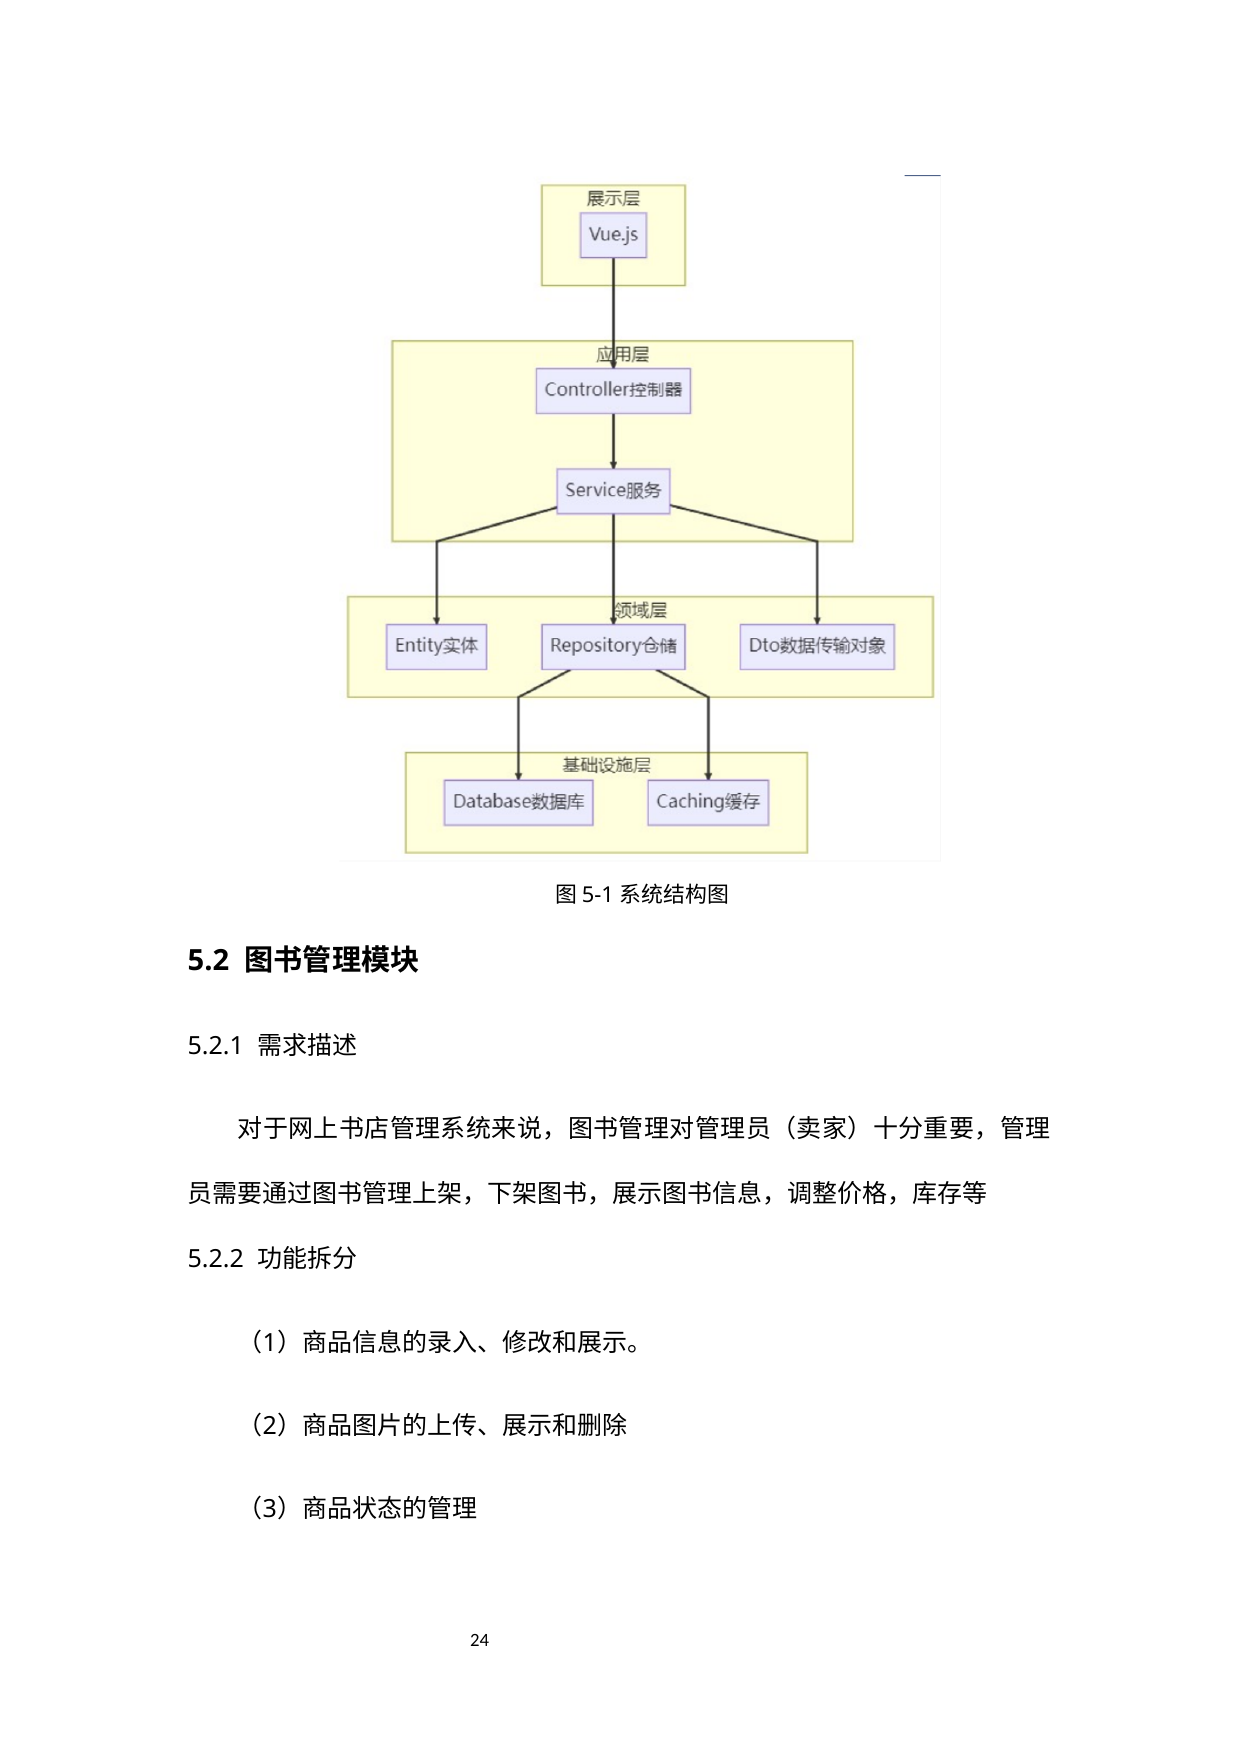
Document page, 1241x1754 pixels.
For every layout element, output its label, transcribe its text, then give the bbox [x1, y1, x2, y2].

picture [306, 175, 941, 864]
subtitle 5.2.2 功能拆分 [187, 1224, 1053, 1289]
subtitle 5.2 图书管理模块 [187, 925, 1053, 990]
text （1）商品信息的录入、修改和展示。 [187, 1308, 1053, 1373]
text 图5-1 系统结构图 [187, 877, 1053, 909]
text （3）商品状态的管理 [187, 1474, 1053, 1539]
text （2）商品图片的上传、展示和删除 [187, 1391, 1053, 1456]
subtitle 5.2.1 需求描述 [187, 1011, 1053, 1076]
text 对于网上书店管理系统来说，图书管理对管理员（卖家）十分重要，管理员需要通过图书管理上架，下架图书，展示图书信息，调整价格，库存等 [187, 1094, 1053, 1224]
